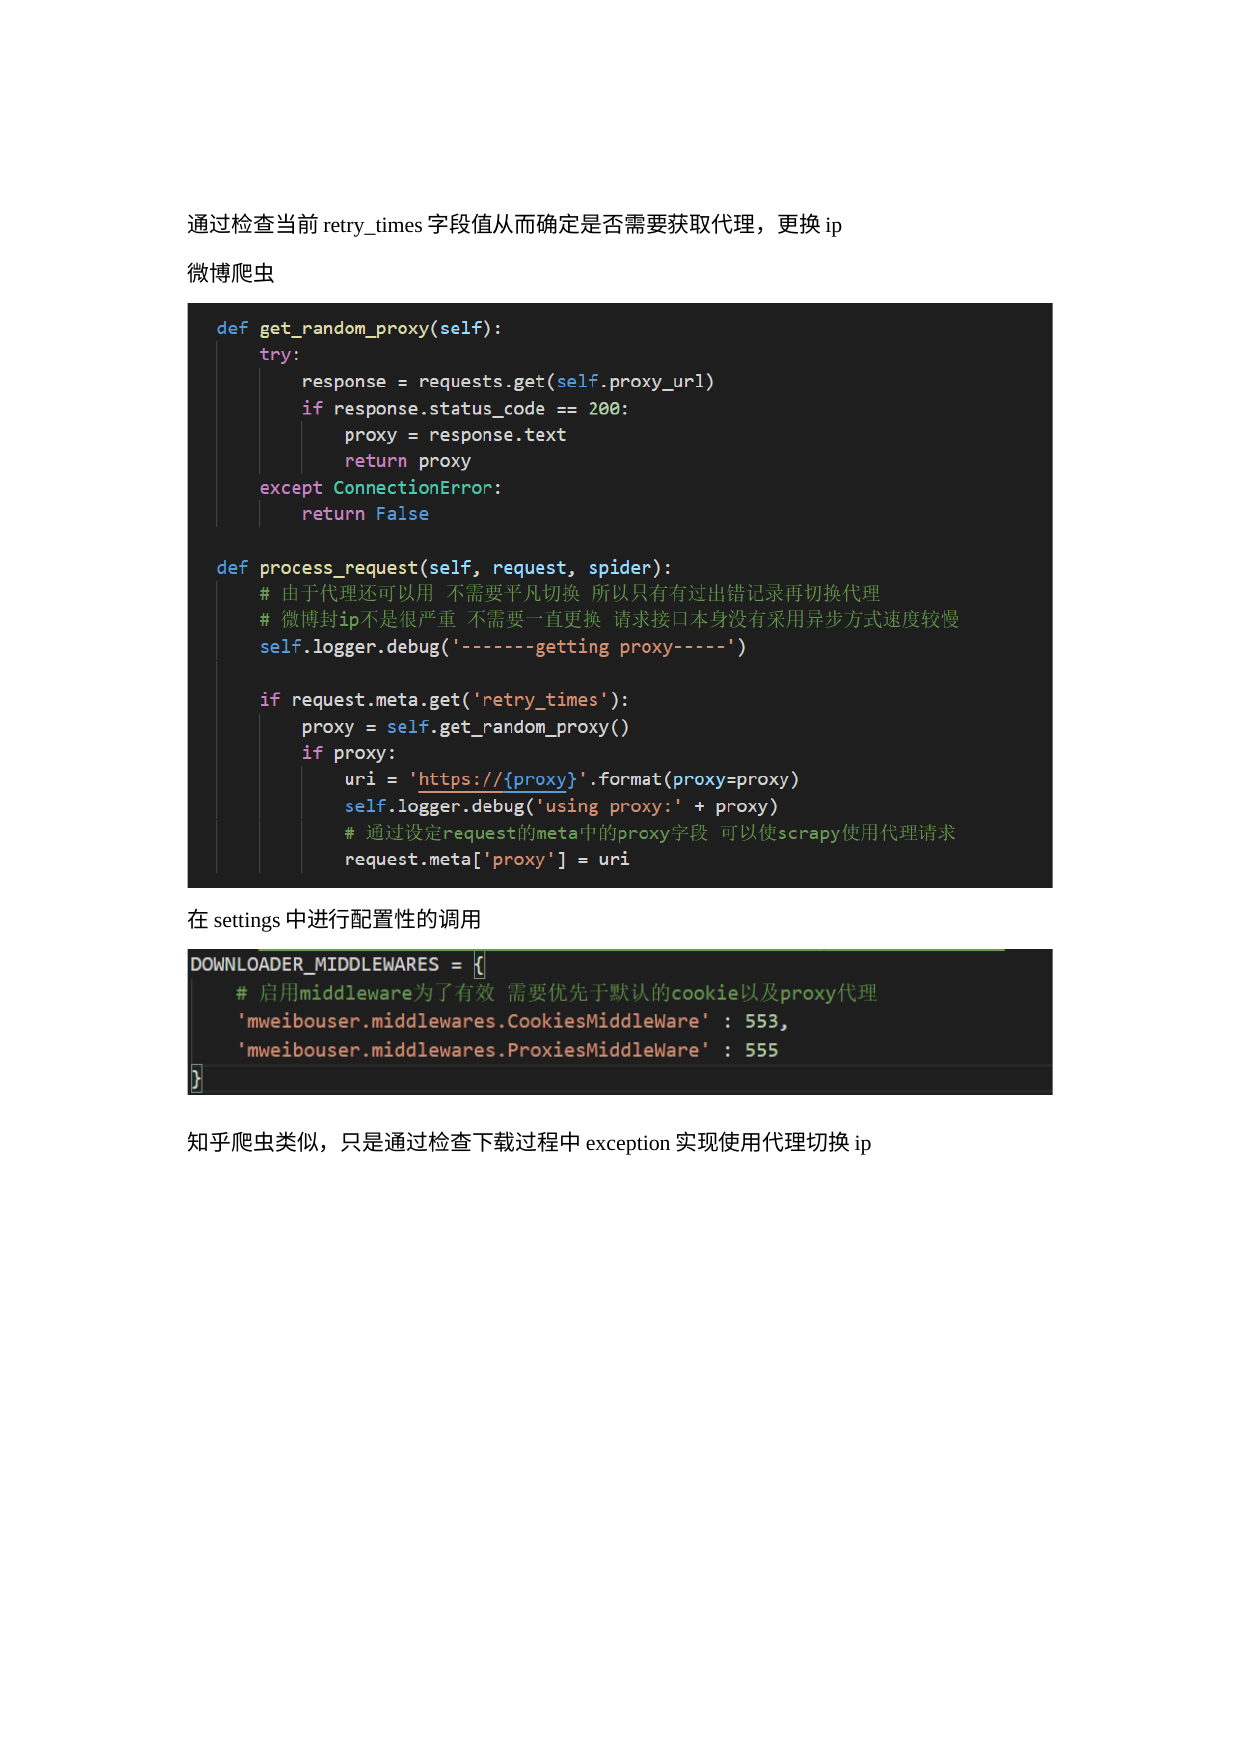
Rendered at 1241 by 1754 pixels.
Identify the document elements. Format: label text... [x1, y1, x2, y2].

picture [187, 303, 1053, 888]
text 知乎爬虫类似，只是通过检查下载过程中exception实现使用代理切换ip [187, 1125, 1053, 1157]
picture [187, 949, 1053, 1095]
text 在settings中进行配置性的调用 [187, 901, 1053, 934]
text 微博爬虫 [187, 255, 1053, 288]
text 通过检查当前retry_times字段值从而确定是否需要获取代理，更换ip [187, 207, 1053, 239]
